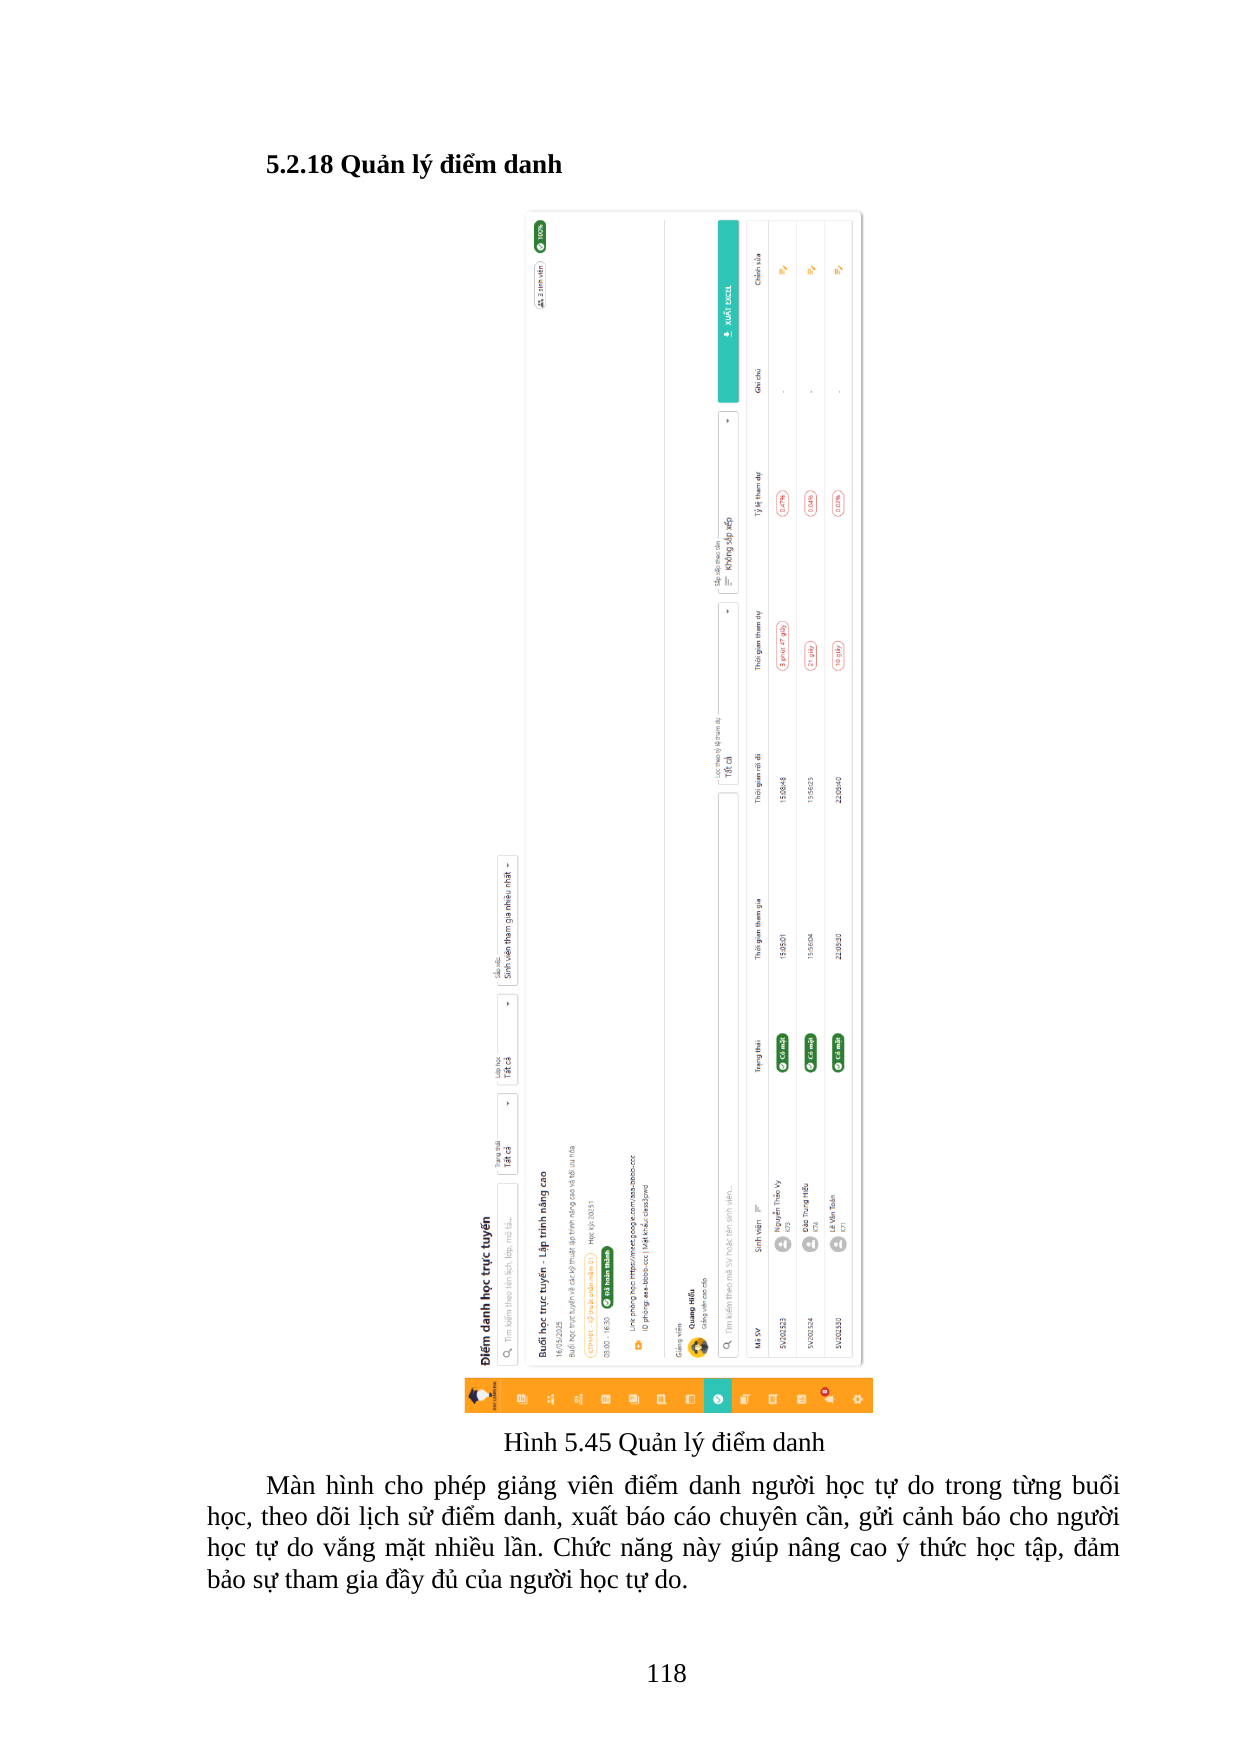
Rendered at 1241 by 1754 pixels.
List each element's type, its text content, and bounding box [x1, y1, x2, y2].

subtitle 5.2.18 Quản lý điểm danh [207, 148, 1122, 179]
picture [465, 201, 873, 1412]
text Màn hình cho phép giảng viên điểm danh người học tự do trong từng buổi học, theo dõi lịch sử điểm danh, xuất báo cáo chuyên cần, gửi cảnh báo cho người học tự do vắng mặt nhiều lần. Chức năng này giúp nâng cao ý thức học tập, đảm bảo sự tham gia đầy đủ của người học tự do. [207, 1469, 1122, 1594]
text Hình 5.45 Quản lý điểm danh [207, 1426, 1122, 1457]
